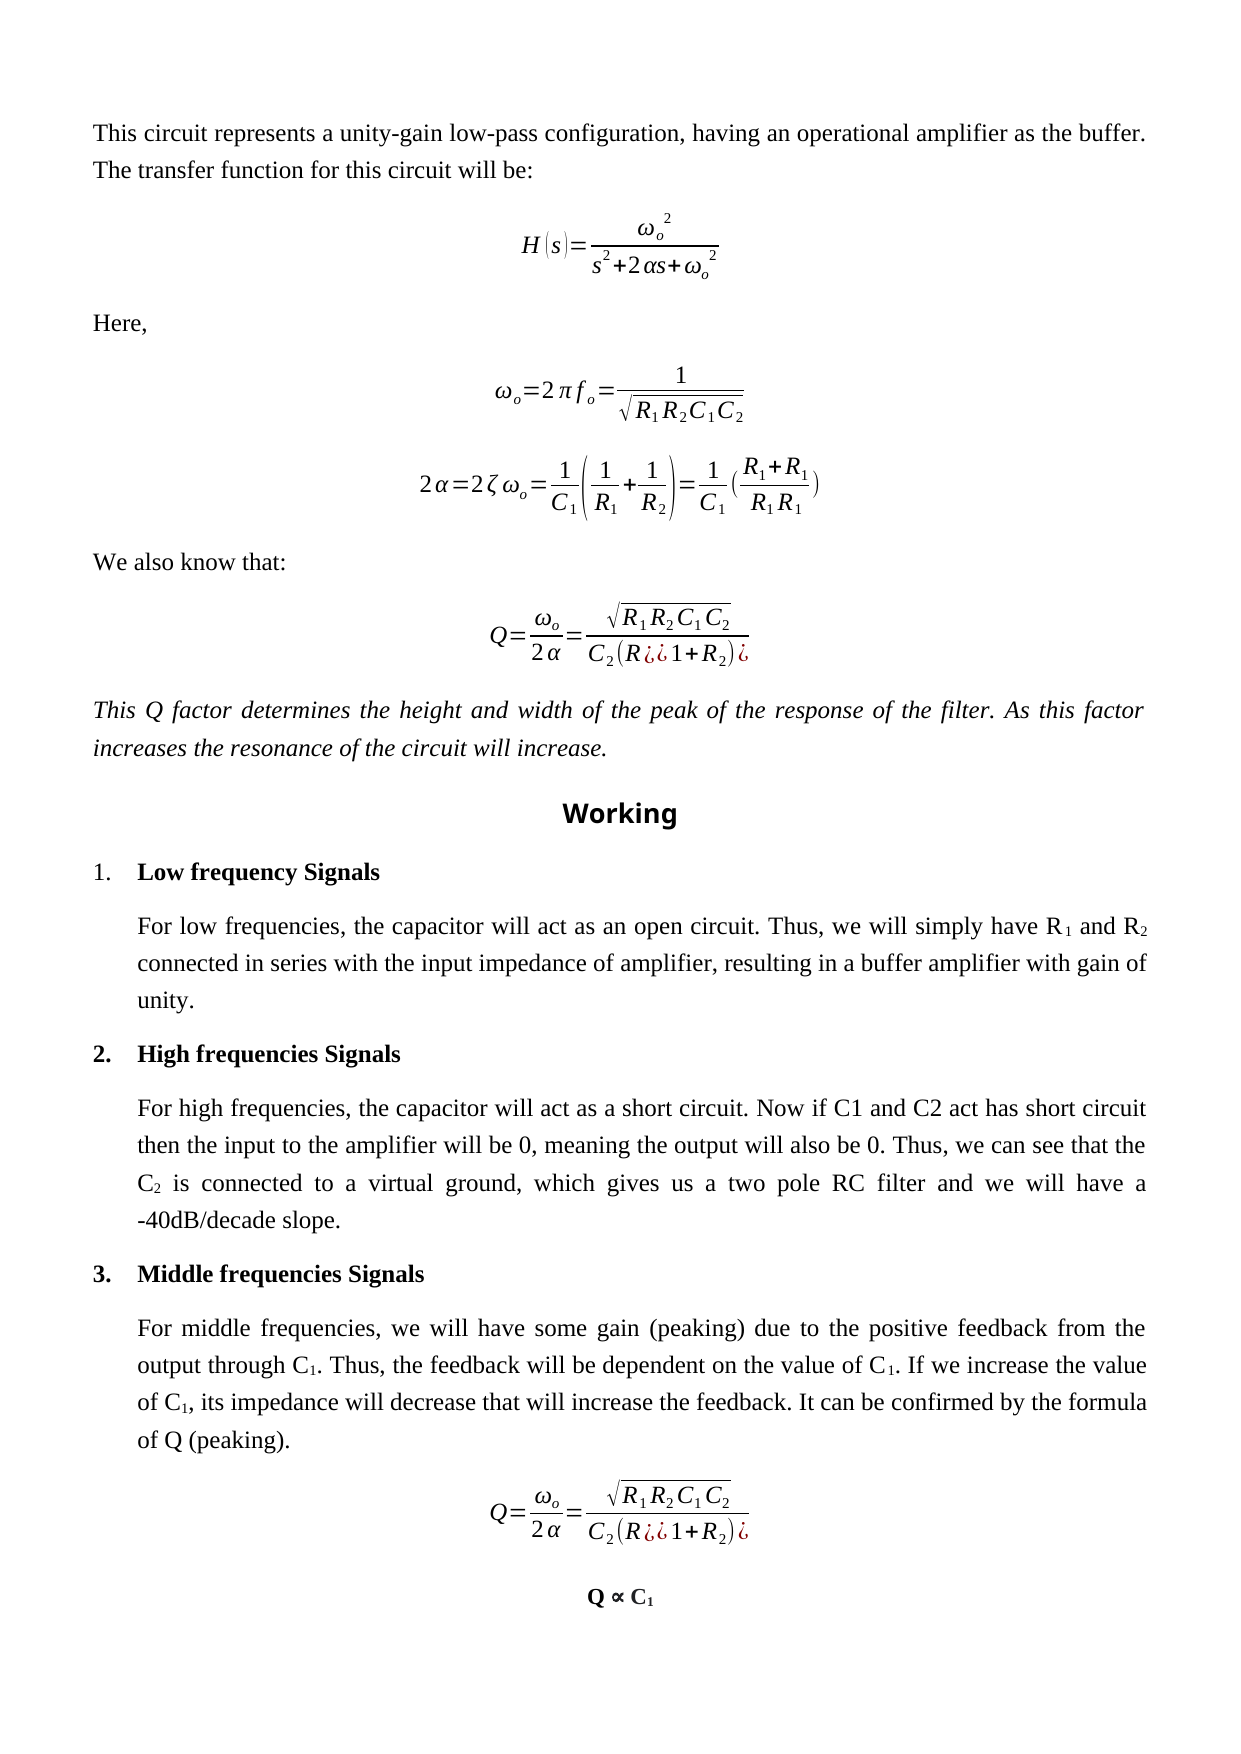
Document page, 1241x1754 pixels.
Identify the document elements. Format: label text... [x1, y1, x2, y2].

list Middle frequencies Signals [93, 1259, 1147, 1288]
text For middle frequencies, we will have some gain (peaking) due to the positive feedback from the output through C1. Thus, the feedback will be dependent on the value of C1. If we increase the value of C1, its impedance will decrease that will increase the feedback. It can be confirmed by the formula of Q (peaking). [137, 1313, 1147, 1453]
list High frequencies Signals [93, 1039, 1147, 1068]
text For low frequencies, the capacitor will act as an open circuit. Thus, we will simply have R1 and R2 connected in series with the input impedance of amplifier, resulting in a buffer amplifier with gain of unity. [137, 911, 1147, 1014]
text We also know that: [93, 547, 1147, 576]
text Here, [93, 308, 1147, 337]
subtitle Working [93, 795, 1147, 832]
list Low frequency Signals [93, 857, 1147, 886]
text For high frequencies, the capacitor will act as a short circuit. Now if C1 and C2 act has short circuit then the input to the amplifier will be 0, meaning the output will also be 0. Thus, we can see that the C2 is connected to a virtual ground, which gives us a two pole RC filter and we will have a -40dB/decade slope. [137, 1093, 1147, 1234]
text This circuit represents a unity-gain low-pass configuration, having an operational amplifier as the buffer. The transfer function for this circuit will be: [93, 118, 1147, 184]
text Q ∝ C1 [93, 1581, 610, 1609]
text This Q factor determines the height and width of the peak of the response of the filter. As this factor increases the resonance of the circuit will increase. [93, 695, 1147, 761]
text Q ∝ C1 [624, 1581, 1147, 1609]
